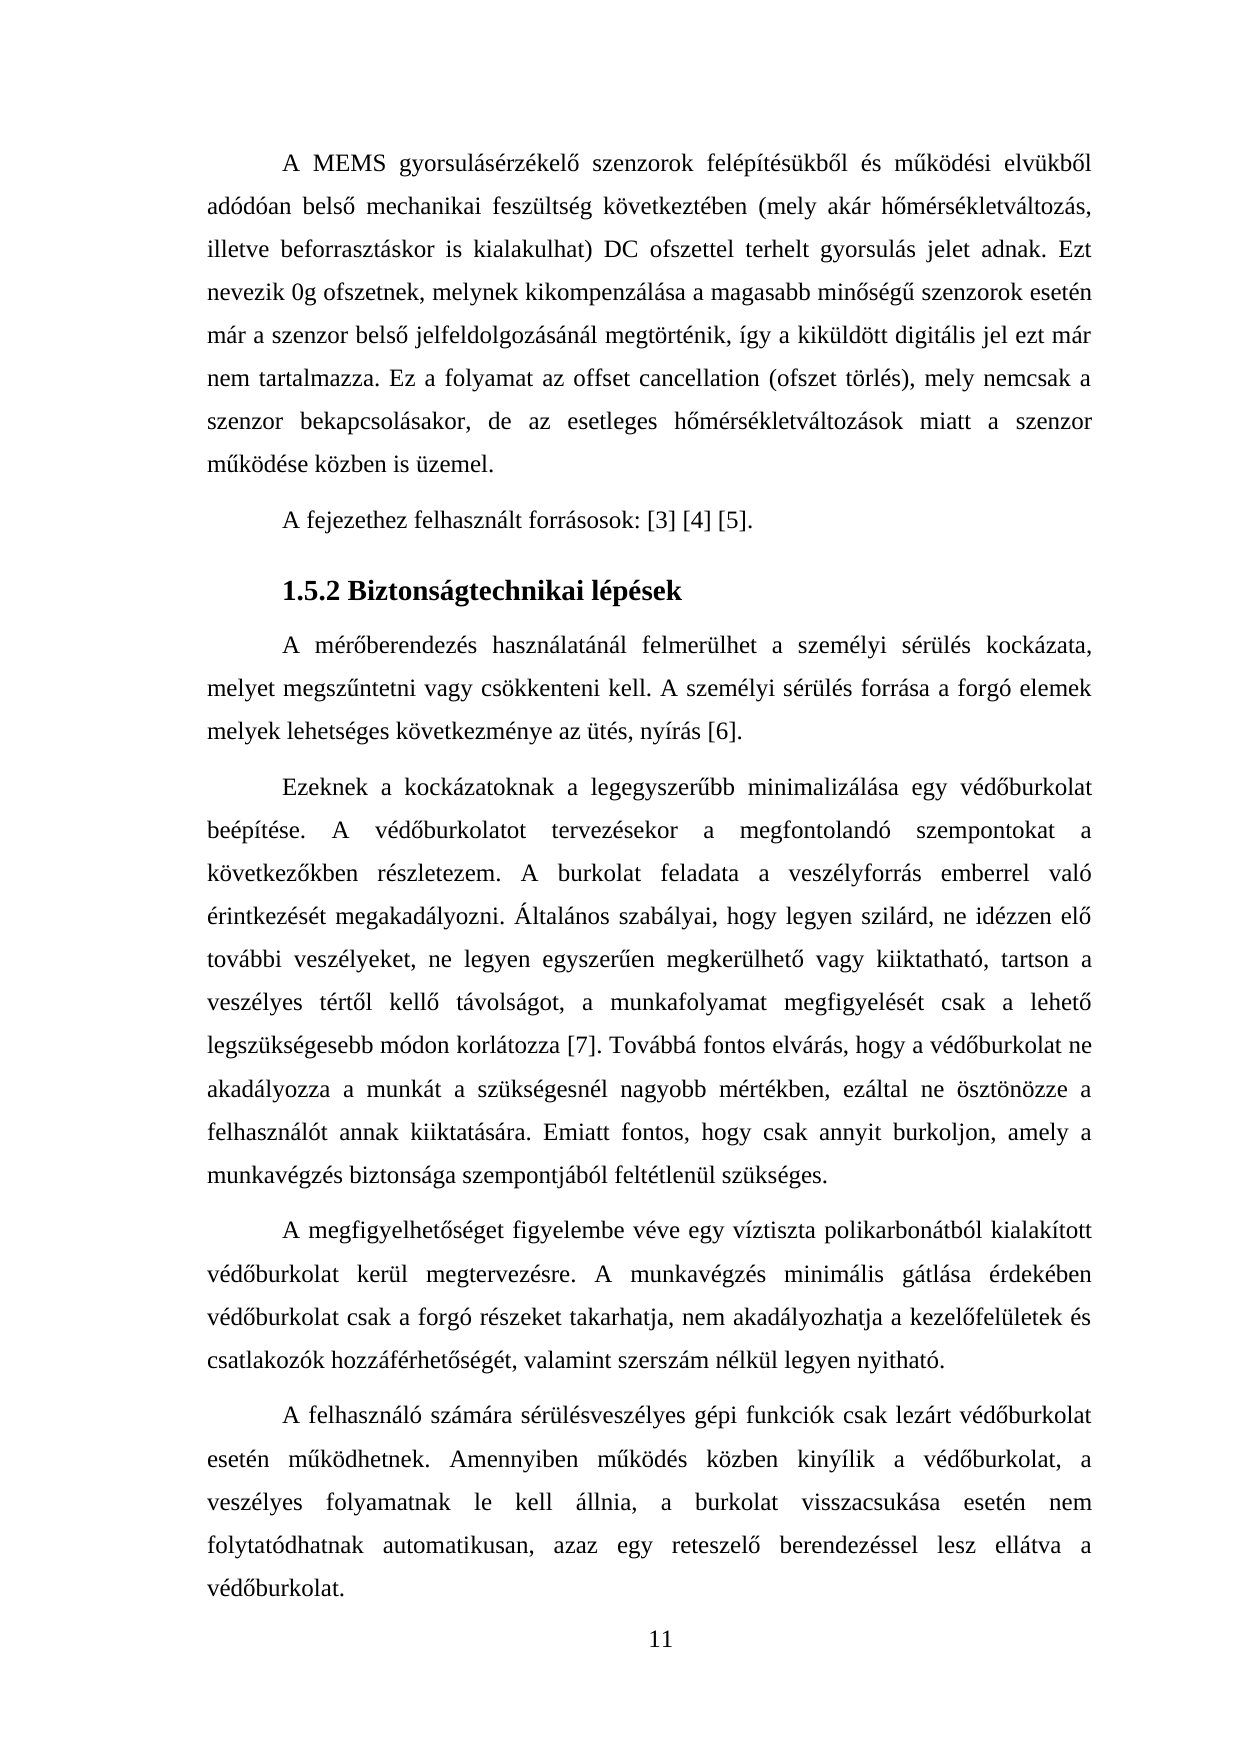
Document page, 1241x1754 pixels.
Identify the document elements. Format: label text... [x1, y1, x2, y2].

text Ezeknek a kockázatoknak a legegyszerűbb minimalizálása egy védőburkolat beépítése. A védőburkolatot tervezésekor a megfontolandó szempontokat a következőkben részletezem. A burkolat feladata a veszélyforrás emberrel való érintkezését megakadályozni. Általános szabályai, hogy legyen szilárd, ne idézzen elő további veszélyeket, ne legyen egyszerűen megkerülhető vagy kiiktatható, tartson a veszélyes tértől kellő távolságot, a munkafolyamat megfigyelését csak a lehető legszükségesebb módon korlátozza . Továbbá fontos elvárás, hogy a védőburkolat ne akadályozza a munkát a szükségesnél nagyobb mértékben, ezáltal ne ösztönözze a felhasználót annak kiiktatására. Emiatt fontos, hogy csak annyit burkoljon, amely a munkavégzés biztonsága szempontjából feltétlenül szükséges. [207, 772, 1092, 1189]
text A felhasználó számára sérülésveszélyes gépi funkciók csak lezárt védőburkolat esetén működhetnek. Amennyiben működés közben kinyílik a védőburkolat, a veszélyes folyamatnak le kell állnia, a burkolat visszacsukása esetén nem folytatódhatnak automatikusan, azaz egy reteszelő berendezéssel lesz ellátva a védőburkolat. [207, 1401, 1092, 1602]
text A MEMS gyorsulásérzékelő szenzorok felépítésükből és működési elvükből adódóan belső mechanikai feszültség következtében (mely akár hőmérsékletváltozás, illetve beforrasztáskor is kialakulhat) DC ofszettel terhelt gyorsulás jelet adnak. Ezt nevezik 0g ofszetnek, melynek kikompenzálása a magasabb minőségű szenzorok esetén már a szenzor belső jelfeldolgozásánál megtörténik, így a kiküldött digitális jel ezt már nem tartalmazza. Ez a folyamat az offset cancellation (ofszet törlés), mely nemcsak a szenzor bekapcsolásakor, de az esetleges hőmérsékletváltozások miatt a szenzor működése közben is üzemel. [207, 148, 1092, 478]
text A fejezethez felhasznált forrásosok: . [207, 505, 1092, 534]
text A mérőberendezés használatánál felmerülhet a személyi sérülés kockázata, melyet megszűntetni vagy csökkenteni kell. A személyi sérülés forrása a forgó elemek melyek lehetséges következménye az ütés, nyírás . [207, 630, 1092, 745]
subtitle Biztonságtechnikai lépések [207, 573, 1092, 607]
text A megfigyelhetőséget figyelembe véve egy víztiszta polikarbonátból kialakított védőburkolat kerül megtervezésre. A munkavégzés minimális gátlása érdekében védőburkolat csak a forgó részeket takarhatja, nem akadályozhatja a kezelőfelületek és csatlakozók hozzáférhetőségét, valamint szerszám nélkül legyen nyitható. [207, 1216, 1092, 1374]
